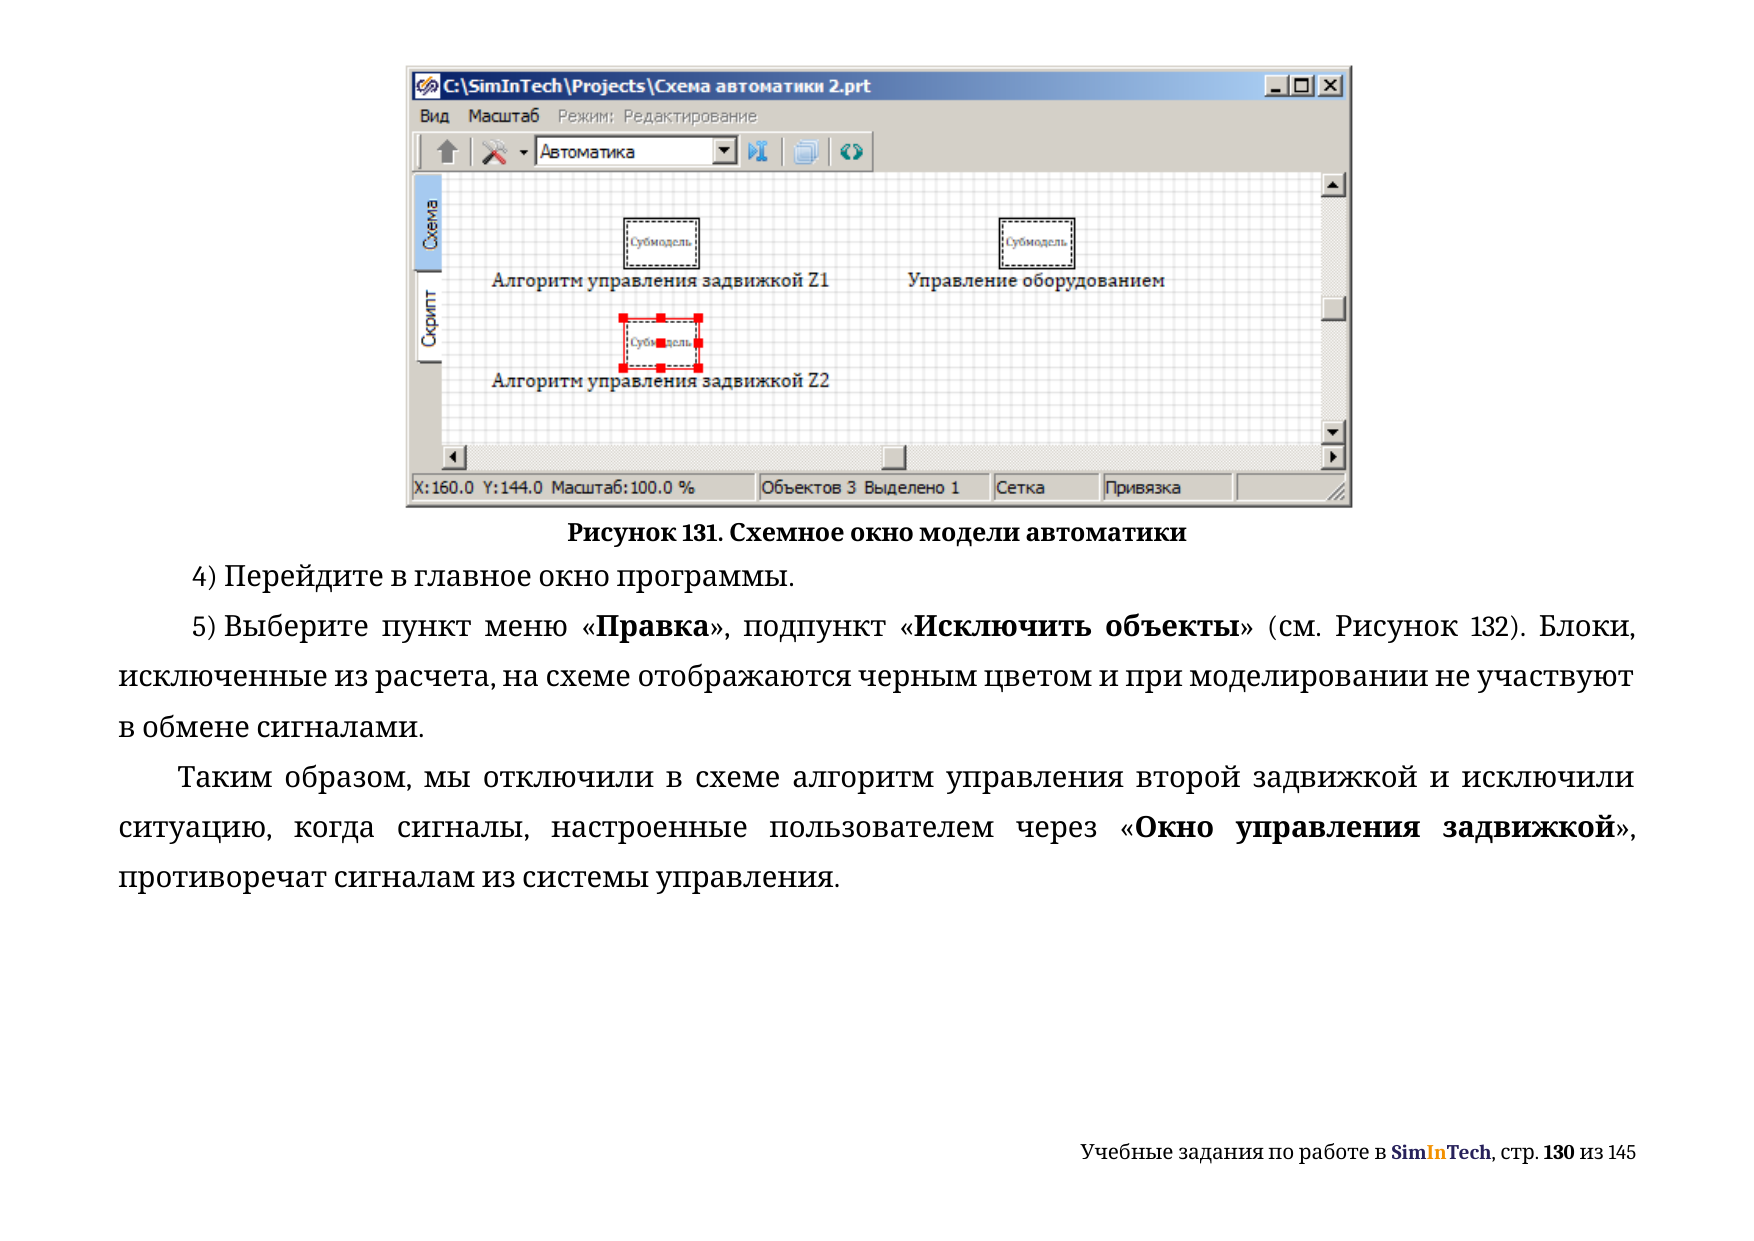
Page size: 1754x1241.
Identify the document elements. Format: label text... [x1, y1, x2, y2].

text Таким образом, мы отключили в схеме алгоритм управления второй задвижкой и исключили ситуацию, когда сигналы, настроенные пользователем через «Окно управления задвижкой», противоречат сигналам из системы управления. [118, 761, 1636, 895]
picture [392, 59, 1362, 519]
list Перейдите в главное окно программы. [118, 560, 1636, 593]
